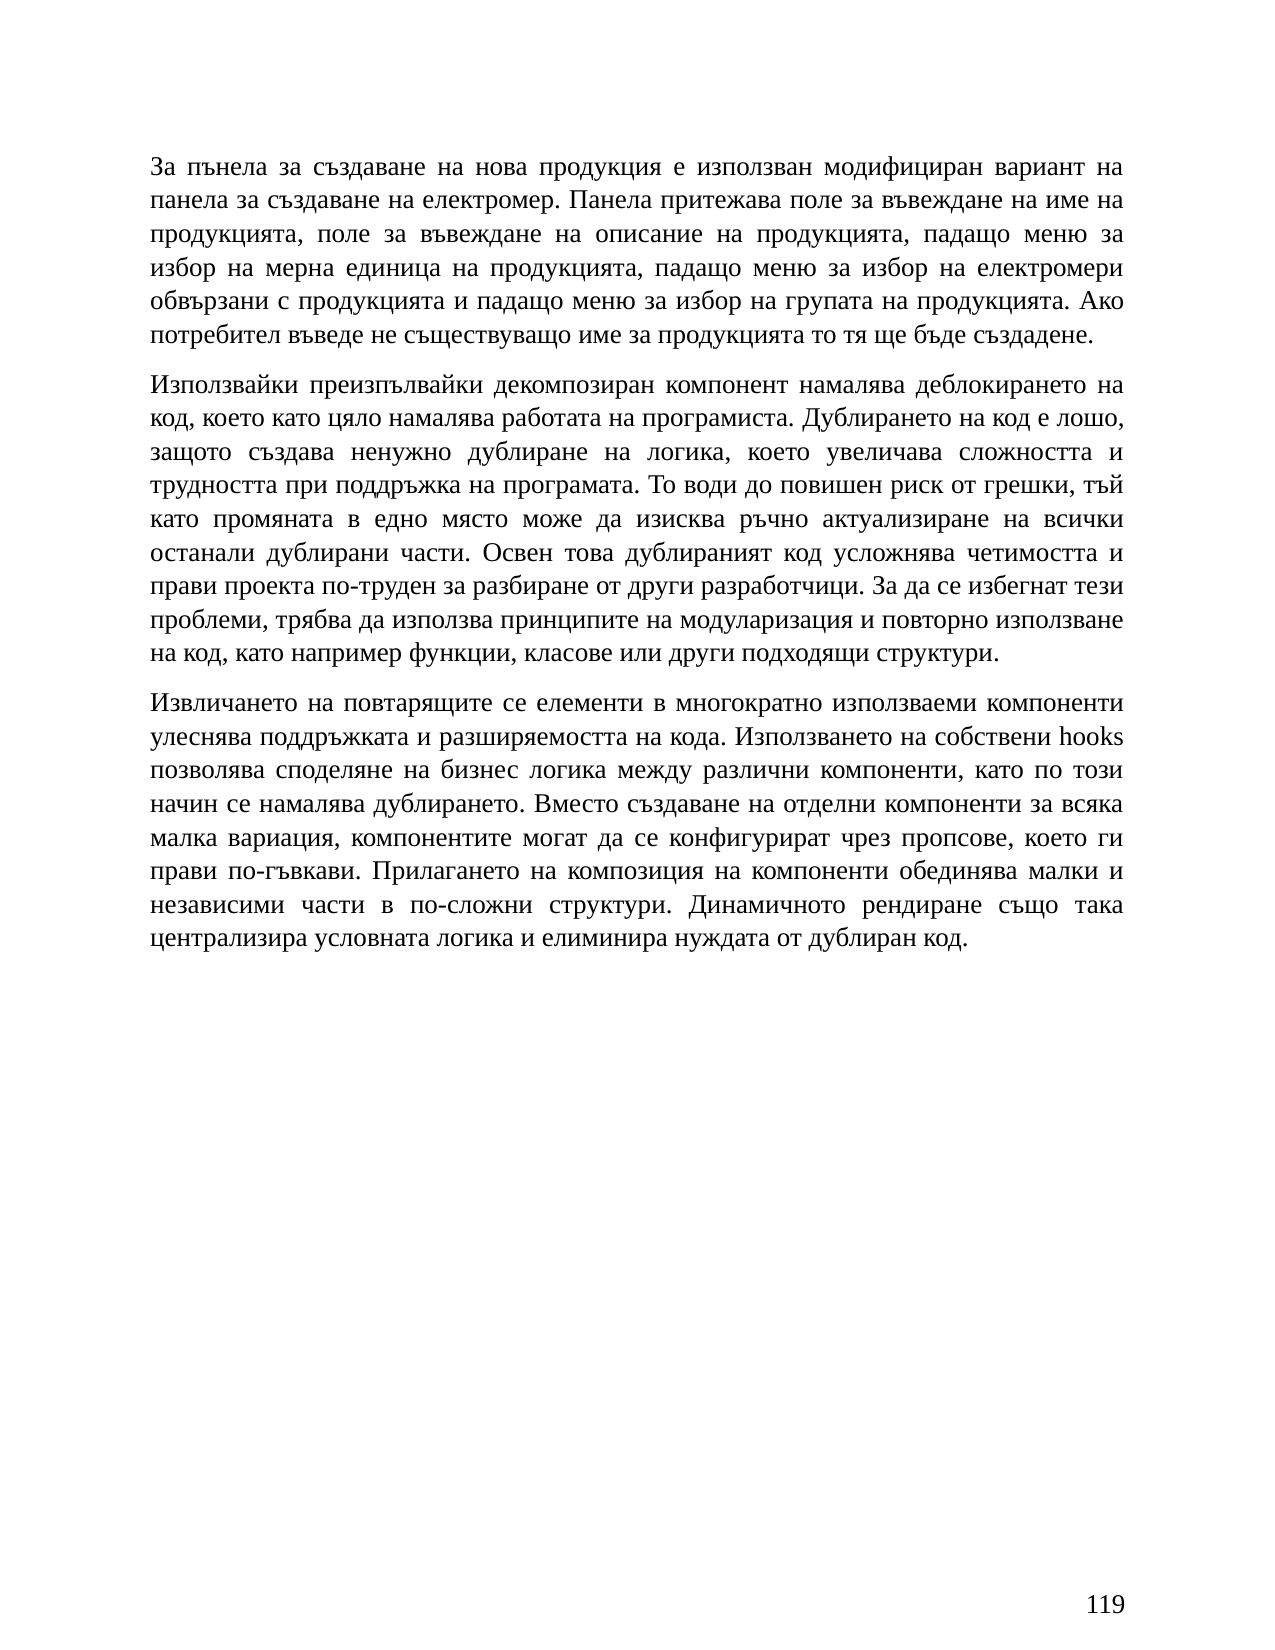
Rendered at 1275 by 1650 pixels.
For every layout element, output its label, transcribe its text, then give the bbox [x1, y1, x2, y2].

text Използвайки преизпълвайки декомпозиран компонент намалява деблокирането на код, което като цяло намалява работата на програмиста. Дублирането на код е лошо, защото създава ненужно дублиране на логика, което увеличава сложността и трудността при поддръжка на програмата. То води до повишен риск от грешки, тъй като промяната в едно място може да изисква ръчно актуализиране на всички останали дублирани части. Освен това дублираният код усложнява четимостта и прави проекта по-труден за разбиране от други разработчици. За да се избегнат тези проблеми, трябва да използва принципите на модуларизация и повторно използване на код, като например функции, класове или други подходящи структури. [150, 368, 1125, 667]
text Извличането на повтарящите се елементи в многократно използваеми компоненти улеснява поддръжката и разширяемостта на кода. Използването на собствени hooks позволява споделяне на бизнес логика между различни компоненти, като по този начин се намалява дублирането. Вместо създаване на отделни компоненти за всяка малка вариация, компонентите могат да се конфигурират чрез пропсове, което ги прави по-гъвкави. Прилагането на композиция на компоненти обединява малки и независими части в по-сложни структури. Динамичното рендиране също така централизира условната логика и елиминира нуждата от дублиран код. [150, 686, 1125, 952]
text За пънела за създаване на нова продукция е използван модифициран вариант на панела за създаване на електромер. Панела притежава поле за въвеждане на име на продукцията, поле за въвеждане на описание на продукцията, падащо меню за избор на мерна единица на продукцията, падащо меню за избор на електромери обвързани с продукцията и падащо меню за избор на групата на продукцията. Ако потребител въведе не съществуващо име за продукцията то тя ще бъде създадене. [150, 150, 1125, 349]
